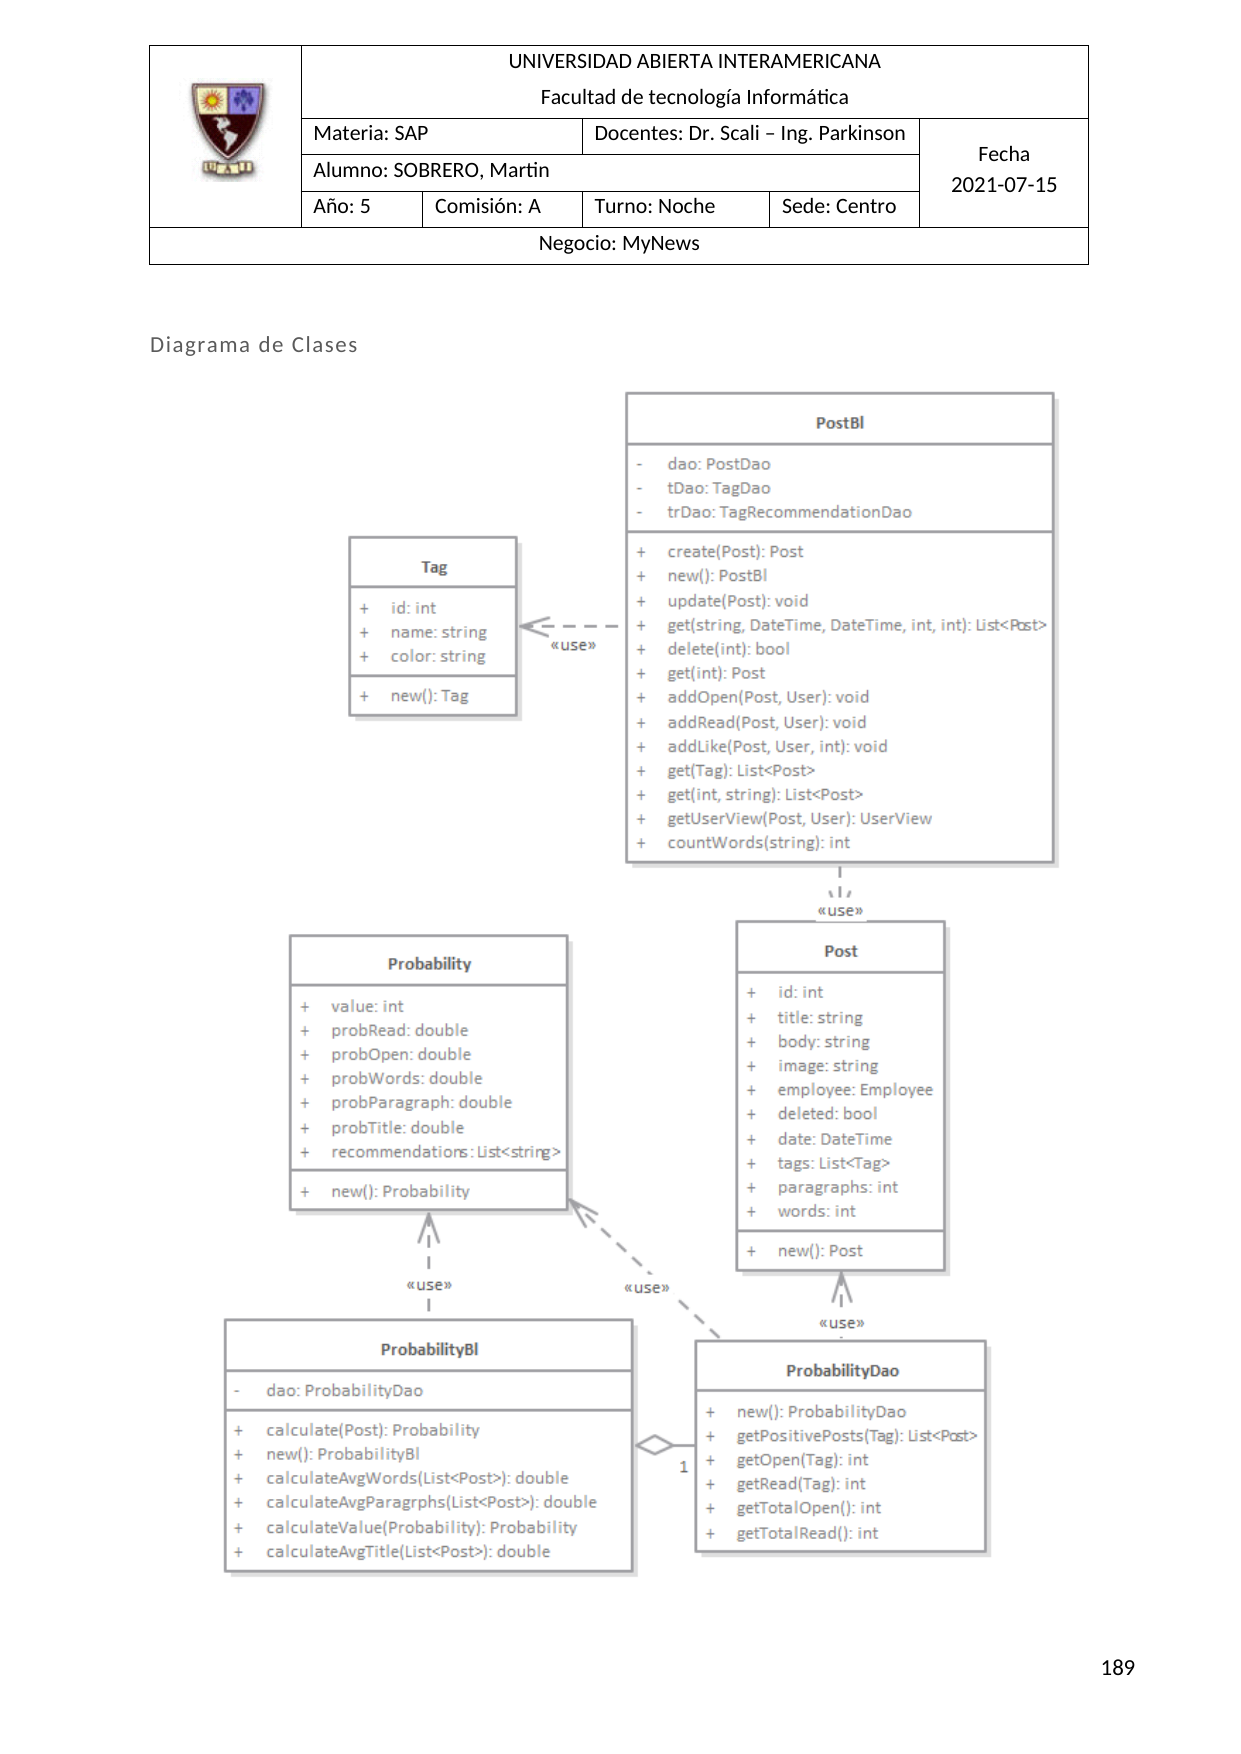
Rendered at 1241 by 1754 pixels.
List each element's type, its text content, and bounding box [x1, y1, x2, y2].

picture [218, 387, 1067, 1582]
subtitle Diagrama de Clases [150, 330, 1135, 358]
picture [177, 74, 278, 187]
